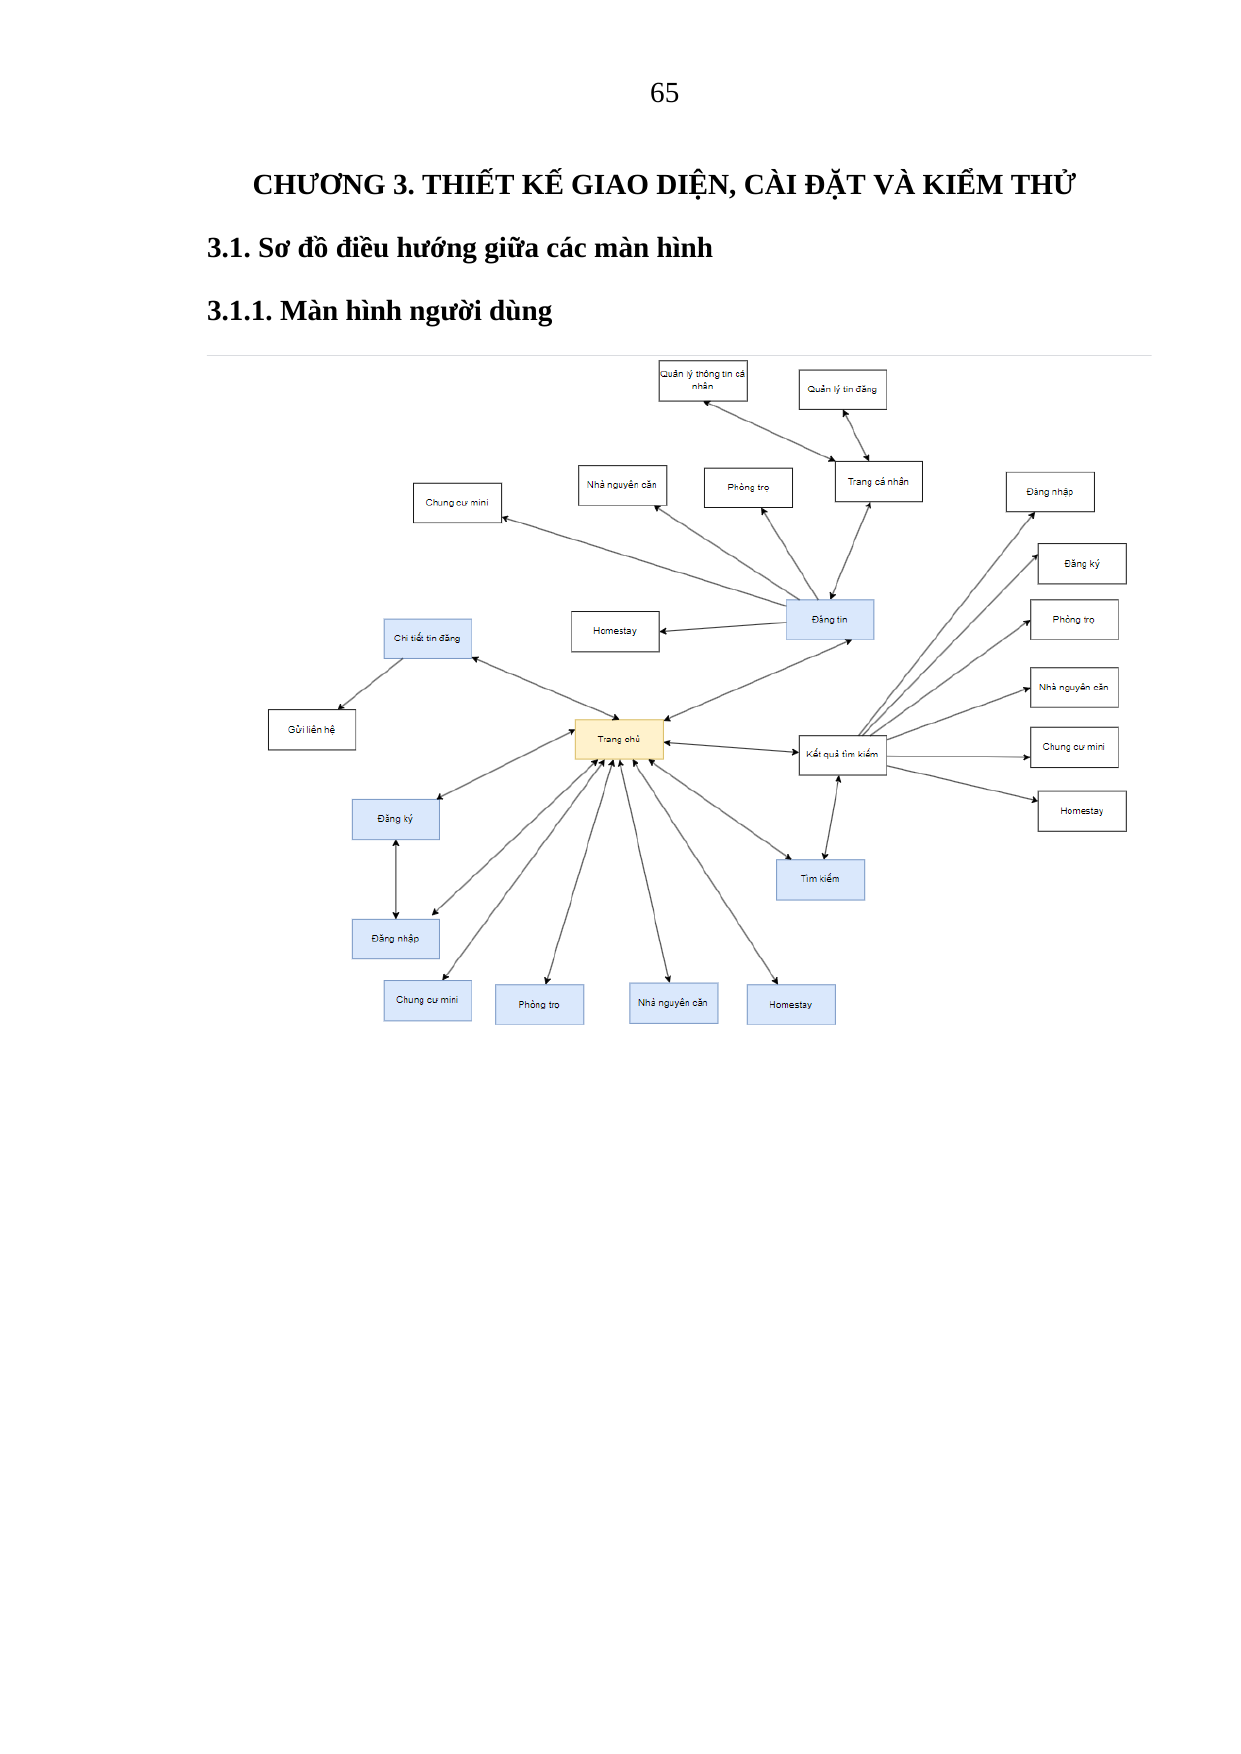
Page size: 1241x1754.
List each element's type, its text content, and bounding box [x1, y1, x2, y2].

text CHƯƠNG 3. THIẾT KẾ GIAO DIỆN, CÀI ĐẶT VÀ KIỂM THỬ [207, 167, 1122, 201]
text 3.1.1. Màn hình người dùng [207, 293, 1122, 326]
picture [206, 355, 1152, 1025]
text 3.1. Sơ đồ điều hướng giữa các màn hình [207, 230, 1122, 263]
